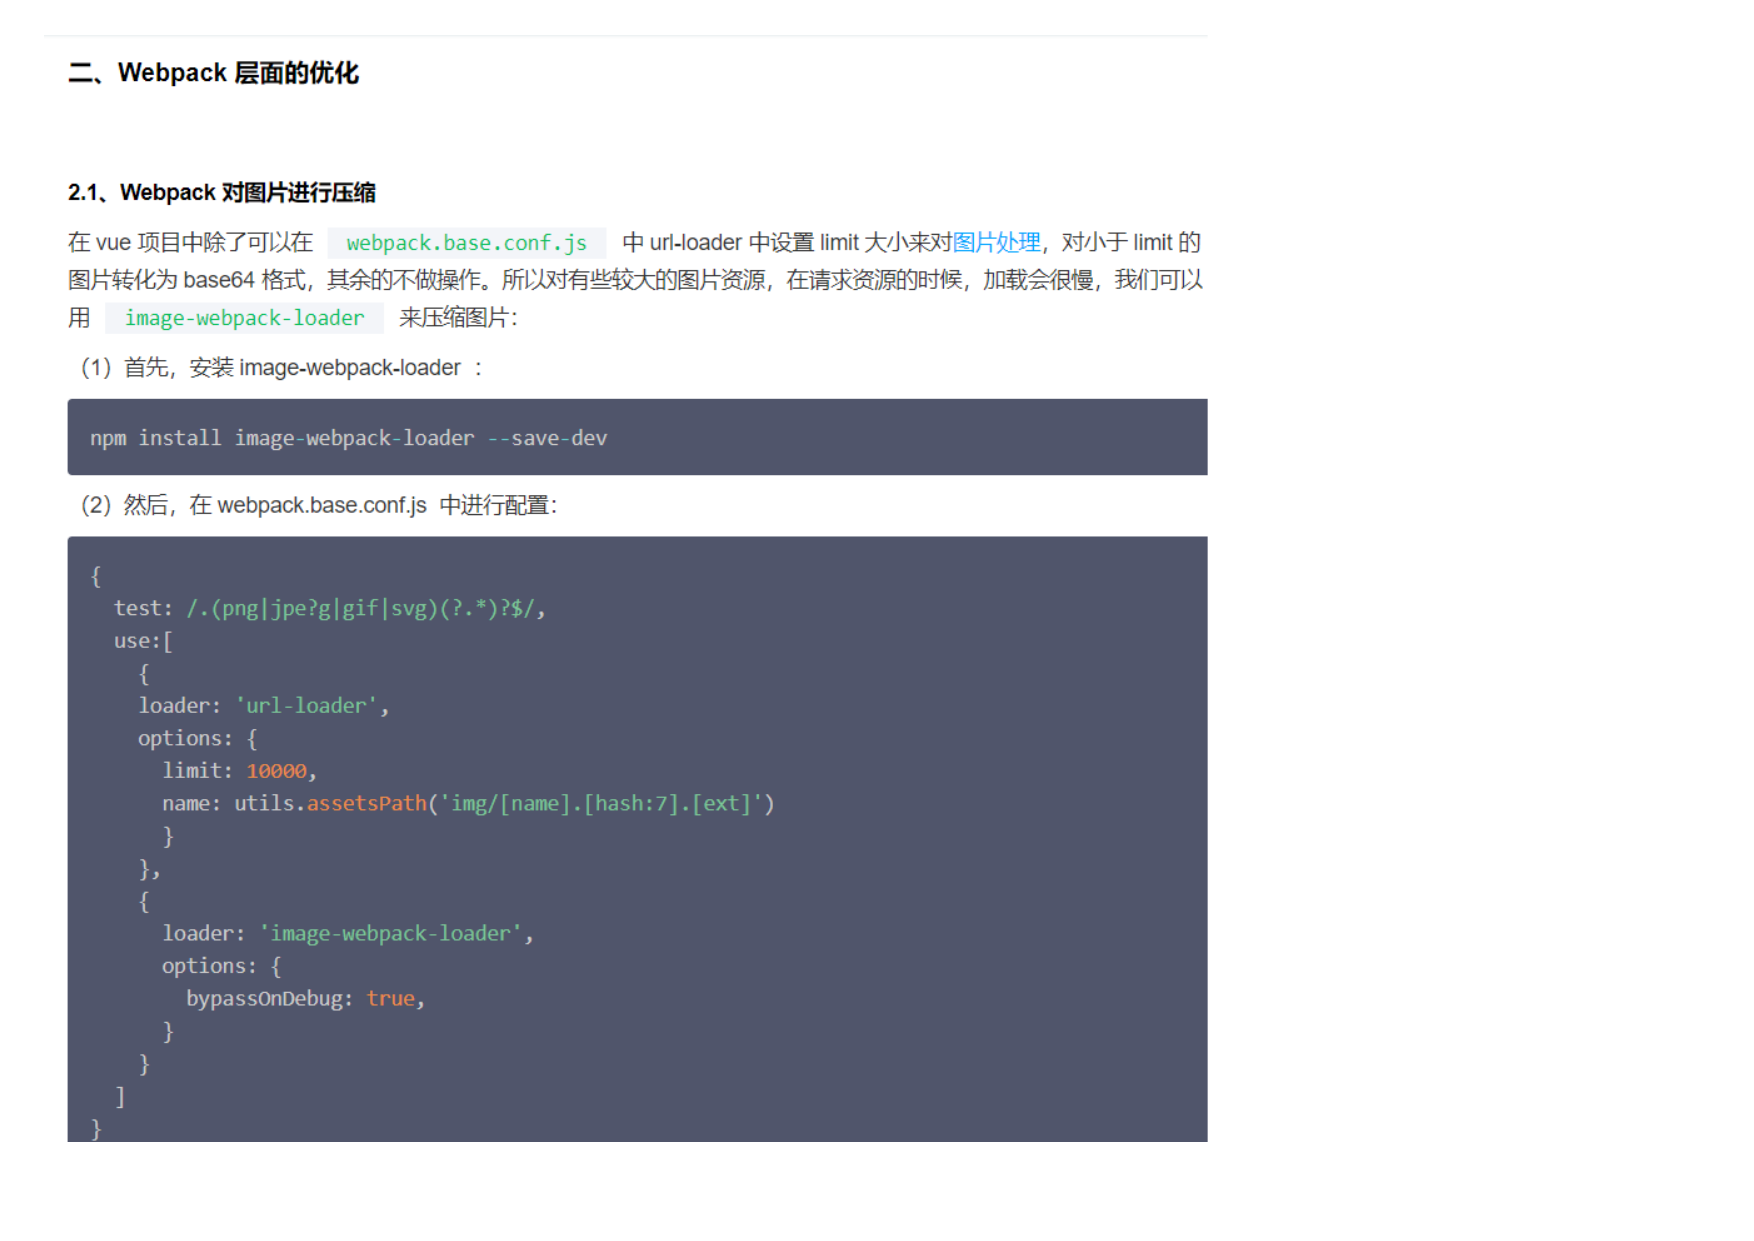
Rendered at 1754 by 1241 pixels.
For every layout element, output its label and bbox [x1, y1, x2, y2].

picture [44, 35, 1208, 1142]
